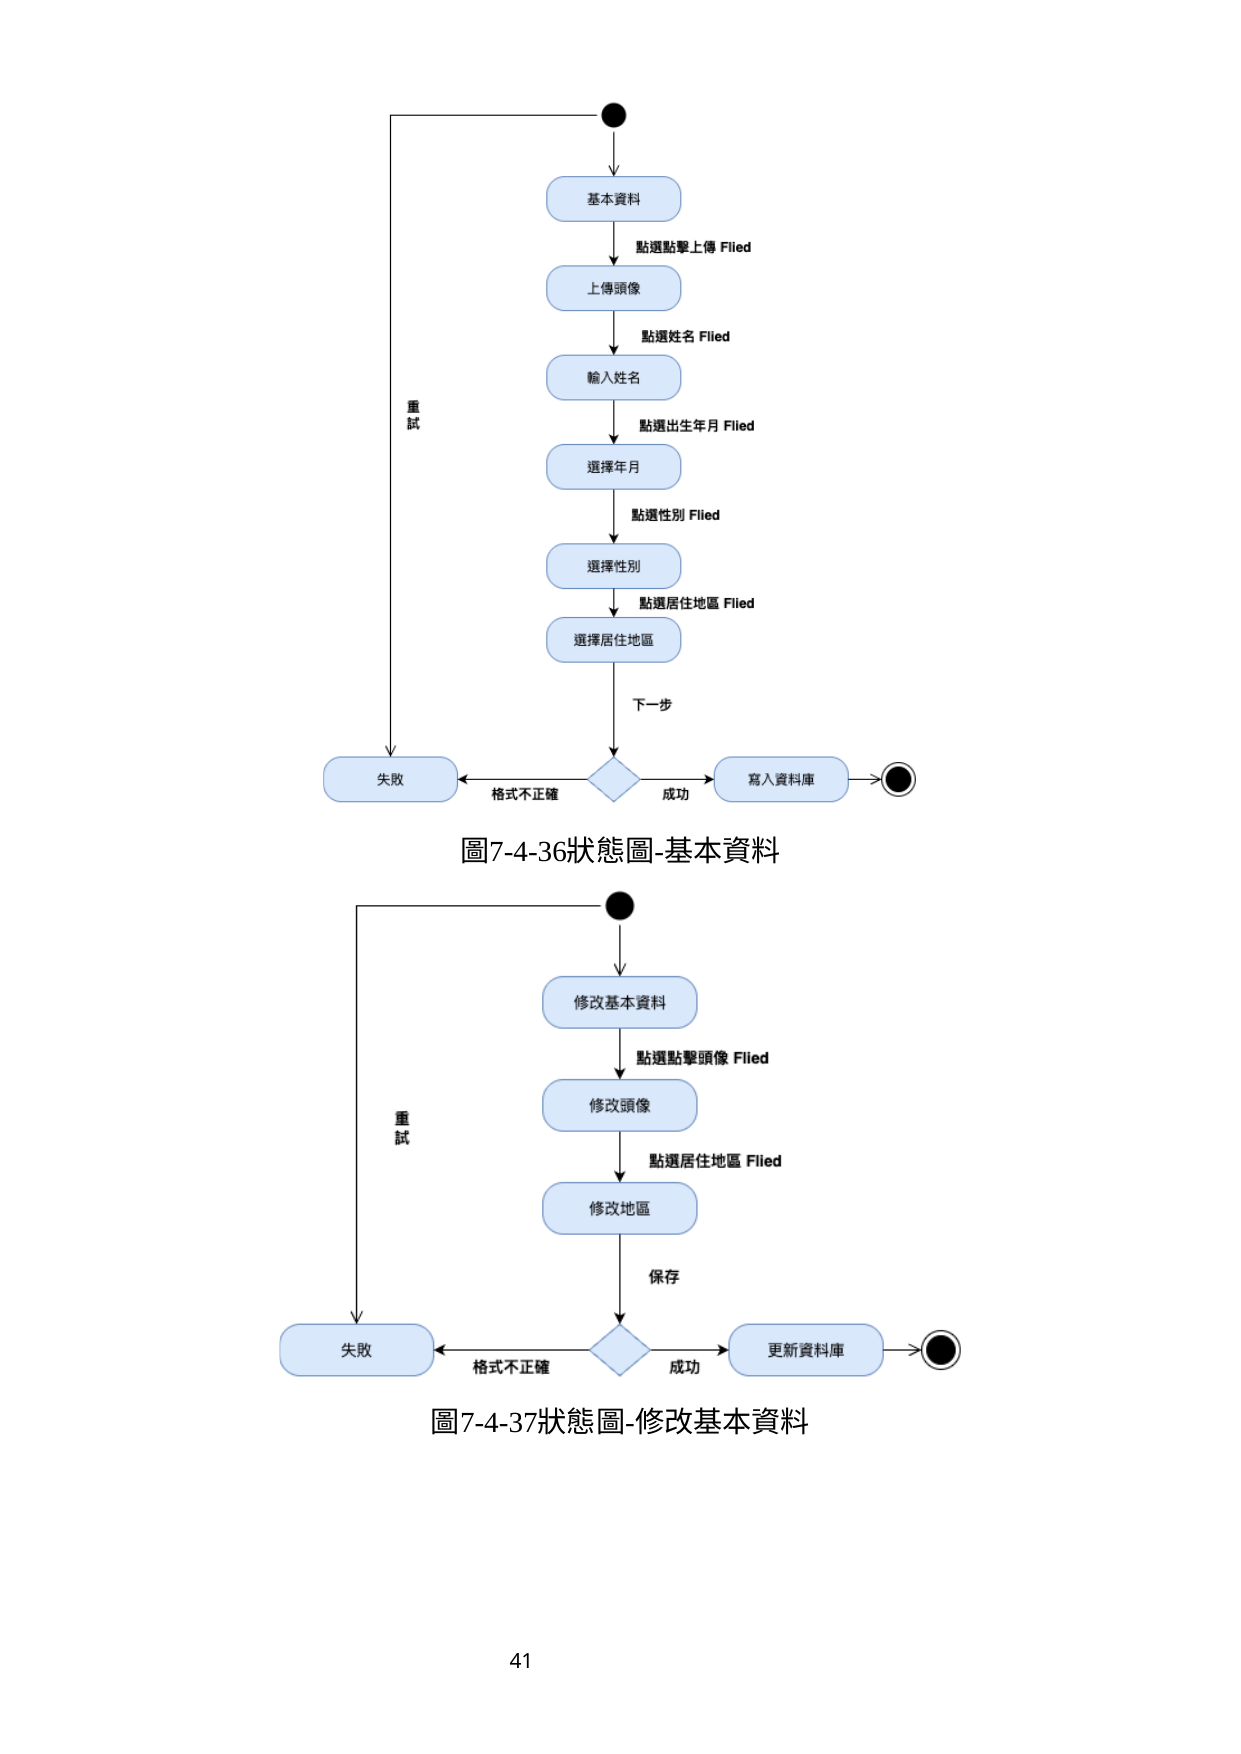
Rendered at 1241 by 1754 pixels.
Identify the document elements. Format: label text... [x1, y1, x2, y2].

picture [279, 886, 961, 1383]
picture [323, 98, 917, 809]
